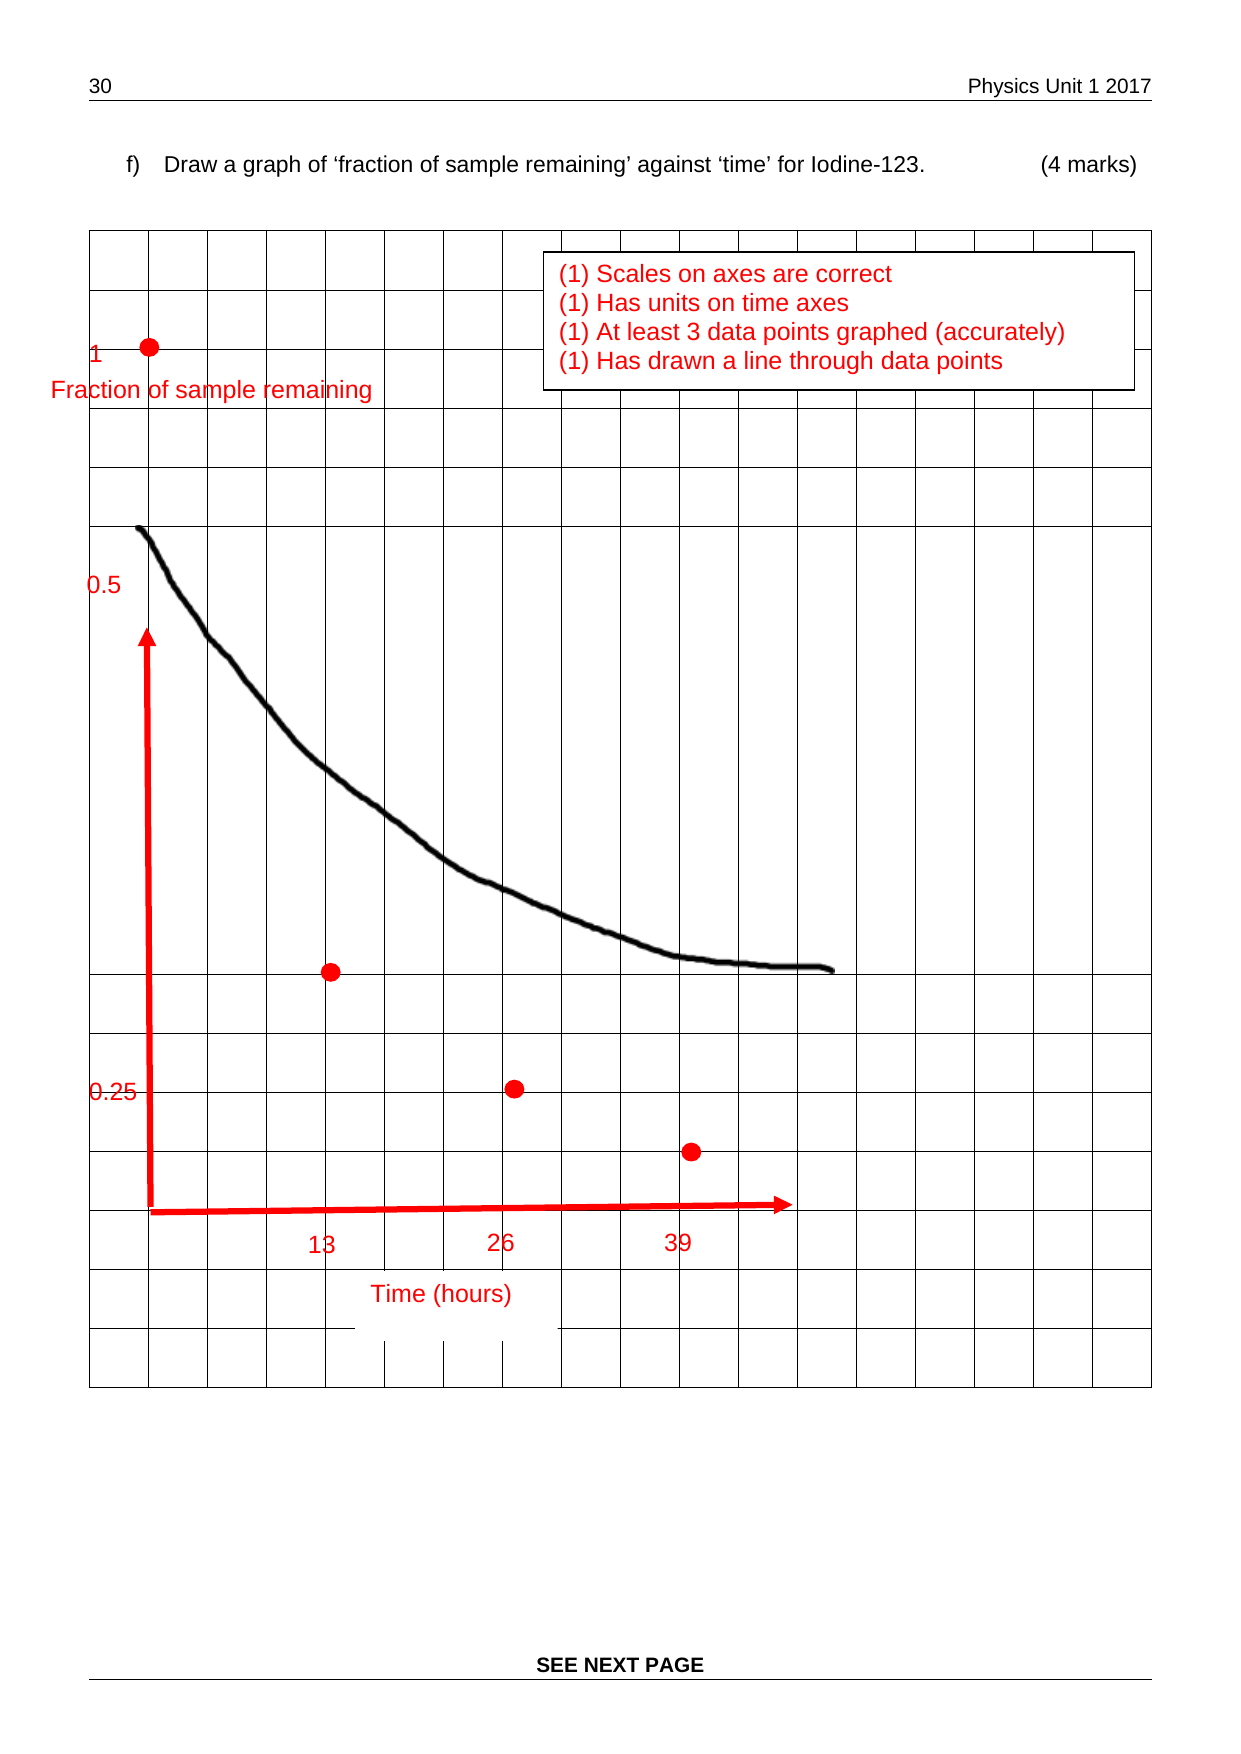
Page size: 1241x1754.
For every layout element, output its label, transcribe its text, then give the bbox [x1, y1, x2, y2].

table_cell [857, 1034, 915, 1092]
table_cell [739, 409, 797, 467]
table_cell [385, 1034, 443, 1092]
table_header [621, 231, 679, 251]
table_cell [621, 1152, 679, 1203]
table_cell [798, 1270, 856, 1328]
table_cell [326, 291, 384, 348]
table_cell [798, 975, 856, 1032]
table_cell [326, 350, 384, 408]
table_cell [444, 1034, 502, 1092]
table_cell [385, 975, 443, 1032]
table_cell [857, 1329, 915, 1387]
table_cell [503, 1329, 561, 1387]
table_cell [149, 409, 207, 467]
table_cell [680, 1329, 738, 1387]
table_header [857, 231, 915, 251]
table_cell [385, 1093, 443, 1151]
table_cell [739, 1329, 797, 1387]
table_cell [798, 409, 856, 467]
table_cell [621, 1270, 679, 1328]
table_cell [208, 1152, 266, 1208]
table_cell [1093, 350, 1151, 408]
table_cell [1093, 468, 1151, 526]
table_cell [503, 291, 543, 348]
table_cell [149, 1329, 207, 1387]
table_cell [916, 527, 974, 973]
table_cell [562, 1152, 620, 1204]
table_cell [444, 291, 502, 348]
table_cell [975, 391, 1033, 408]
table_header [444, 231, 502, 289]
table_header [562, 231, 620, 251]
table_cell [444, 1341, 502, 1387]
table_header [208, 231, 266, 289]
table_cell [562, 409, 620, 467]
table_cell [90, 1152, 148, 1210]
table_cell [621, 468, 679, 525]
table_cell [267, 1214, 325, 1269]
table_header [326, 231, 384, 289]
table_cell [562, 1211, 620, 1269]
table_cell [739, 1152, 797, 1210]
table_cell [857, 1152, 915, 1210]
table_cell [267, 1270, 325, 1328]
table_cell [798, 1152, 856, 1210]
table_cell [680, 975, 738, 1032]
table_cell [326, 1034, 384, 1092]
table_cell [621, 1329, 679, 1387]
table_cell [739, 391, 797, 408]
table_cell [208, 468, 266, 525]
table_cell [857, 391, 915, 408]
table_cell [680, 391, 738, 408]
table_cell [680, 409, 738, 467]
table_cell [1135, 291, 1151, 348]
table_cell [1034, 527, 1092, 973]
table_cell [975, 1034, 1033, 1092]
table_cell [149, 350, 207, 408]
table_cell [916, 391, 974, 408]
table_cell [326, 468, 384, 525]
table_cell [975, 1329, 1033, 1387]
table_cell [503, 1211, 561, 1269]
table_cell [90, 350, 148, 408]
table_cell [680, 1152, 738, 1202]
table_cell [385, 1152, 443, 1206]
table_cell [916, 1152, 974, 1210]
table_cell [208, 1093, 266, 1151]
table_cell [1093, 409, 1151, 467]
table_cell [444, 409, 502, 467]
table_cell [1034, 1034, 1092, 1092]
table_cell [739, 1270, 797, 1328]
table_cell [444, 1093, 502, 1151]
table_cell [857, 1211, 915, 1269]
table_cell [503, 350, 561, 408]
table_cell [680, 1093, 738, 1151]
table_cell [857, 409, 915, 467]
table_cell [975, 1152, 1033, 1210]
table_header [1093, 231, 1151, 289]
table_cell [503, 975, 561, 1032]
table_cell [90, 1270, 148, 1328]
table_cell [1034, 1152, 1092, 1210]
table_cell [739, 1034, 797, 1092]
table_header [1034, 231, 1092, 251]
table_cell [326, 1152, 384, 1207]
table_cell [503, 1152, 561, 1204]
table_cell [149, 1211, 207, 1269]
table_cell [90, 1093, 147, 1151]
table_cell [562, 1329, 620, 1387]
table_cell [975, 409, 1033, 467]
table_cell [267, 975, 325, 1032]
table_header [503, 231, 561, 289]
table_cell [208, 409, 266, 467]
table_cell [1093, 1093, 1151, 1151]
table_cell [208, 291, 266, 348]
table_cell [562, 975, 620, 1032]
table_cell [916, 409, 974, 467]
table_header [739, 231, 797, 251]
table_cell [503, 1093, 561, 1151]
table_cell [1093, 1270, 1151, 1328]
table_cell [326, 1213, 384, 1269]
table_cell [975, 1211, 1033, 1269]
table_cell [916, 1093, 974, 1151]
table_cell [1034, 468, 1092, 526]
table_cell [267, 291, 325, 348]
table_cell [267, 468, 325, 525]
table_cell [90, 975, 146, 1032]
table_cell [385, 468, 443, 525]
table_cell [208, 1270, 266, 1328]
table_cell [444, 1152, 502, 1205]
table_cell [798, 1093, 856, 1151]
picture [135, 525, 835, 974]
table_cell [153, 1034, 207, 1092]
table_cell [562, 468, 620, 525]
table_cell [798, 1211, 856, 1269]
table_cell [503, 409, 561, 467]
table_cell [90, 1034, 146, 1092]
table_header [90, 231, 148, 289]
table_cell [739, 468, 797, 525]
table_cell [326, 1093, 384, 1151]
table_cell [975, 975, 1033, 1032]
table_cell [149, 1270, 207, 1328]
table_header [385, 231, 443, 289]
table_cell [916, 1211, 974, 1269]
table_cell [857, 1270, 915, 1328]
table_cell [385, 291, 443, 348]
table_cell [208, 1034, 266, 1092]
table_cell [149, 468, 207, 525]
table_cell [90, 527, 135, 973]
table_cell [208, 350, 266, 408]
table_cell [916, 1034, 974, 1092]
table_cell [1093, 527, 1151, 973]
table_cell [975, 468, 1033, 526]
table_cell [1093, 1329, 1151, 1387]
table_cell [503, 1034, 561, 1092]
table_cell [739, 1211, 797, 1269]
table_cell [562, 1034, 620, 1092]
table_cell [621, 409, 679, 467]
table_cell [1093, 1152, 1151, 1210]
table_cell [798, 468, 856, 526]
table_cell [208, 1215, 266, 1269]
table_cell [444, 350, 502, 408]
table_header [680, 231, 738, 251]
table_cell [857, 468, 915, 526]
table_cell [1034, 1270, 1092, 1328]
table_cell [562, 1270, 620, 1328]
table_cell [621, 975, 679, 1032]
table_cell [326, 1270, 384, 1328]
table_cell [680, 1270, 738, 1328]
table_cell [326, 409, 384, 467]
table_cell [444, 1212, 502, 1269]
table_cell [562, 391, 620, 408]
table_cell [503, 1270, 561, 1328]
table_header [798, 231, 856, 251]
table_cell [267, 409, 325, 467]
table_cell [90, 1211, 148, 1269]
table_header [267, 231, 325, 289]
table_cell [857, 975, 915, 1032]
table_cell [1034, 1211, 1092, 1269]
table_cell [739, 975, 797, 1032]
table_cell [153, 1093, 207, 1151]
table_cell [916, 975, 974, 1032]
table_cell [739, 1093, 797, 1151]
table_cell [975, 527, 1033, 973]
table_cell [680, 1034, 738, 1092]
table_cell [444, 975, 502, 1032]
table_cell [208, 975, 266, 1032]
table_cell [153, 975, 207, 1032]
table_cell [267, 1093, 325, 1151]
table_cell [267, 1034, 325, 1092]
table_cell [149, 291, 207, 348]
table_cell [90, 468, 148, 526]
table_cell [975, 1093, 1033, 1151]
table_cell [208, 1329, 266, 1387]
table_cell [444, 468, 502, 525]
table_cell [326, 1329, 384, 1387]
table_cell [621, 391, 679, 408]
table_cell [835, 527, 856, 973]
table_cell [1034, 975, 1092, 1032]
table_cell [1034, 1093, 1092, 1151]
table_header [916, 231, 974, 251]
table_cell [857, 527, 915, 973]
table_cell [857, 1093, 915, 1151]
table_cell [90, 291, 148, 348]
table_cell [90, 409, 148, 467]
table_cell [621, 1211, 679, 1269]
table_header [975, 231, 1033, 251]
table_cell [1034, 391, 1092, 408]
table_cell [975, 1270, 1033, 1328]
table_cell [267, 1152, 325, 1207]
table_cell [916, 1270, 974, 1328]
table_cell [1093, 975, 1151, 1032]
table_cell [621, 1034, 679, 1092]
table_cell [916, 1329, 974, 1387]
table_cell [385, 350, 443, 408]
table_header [149, 231, 207, 289]
table_cell [1093, 1034, 1151, 1092]
table_cell [385, 1212, 443, 1269]
table_cell [1034, 1329, 1092, 1387]
table_cell [1034, 409, 1092, 467]
table_cell [798, 391, 856, 408]
table_cell [503, 468, 561, 525]
table_cell [326, 975, 384, 1032]
table_cell [267, 1329, 325, 1387]
table_cell [562, 1093, 620, 1151]
table_cell [680, 468, 738, 525]
table_cell [385, 1341, 443, 1387]
table_cell [149, 1152, 207, 1210]
table_cell [680, 1211, 738, 1269]
table_cell [267, 350, 325, 408]
table_cell [916, 468, 974, 526]
table_cell [1093, 1211, 1151, 1269]
table_cell [90, 1329, 148, 1387]
table_cell [798, 1034, 856, 1092]
table_cell [798, 1329, 856, 1387]
table_cell [621, 1093, 679, 1151]
list Draw a graph of ‘fraction of sample remaining’ against ‘time’ for Iodine-123. (4 marks) [126, 151, 1152, 178]
table_cell [385, 409, 443, 467]
